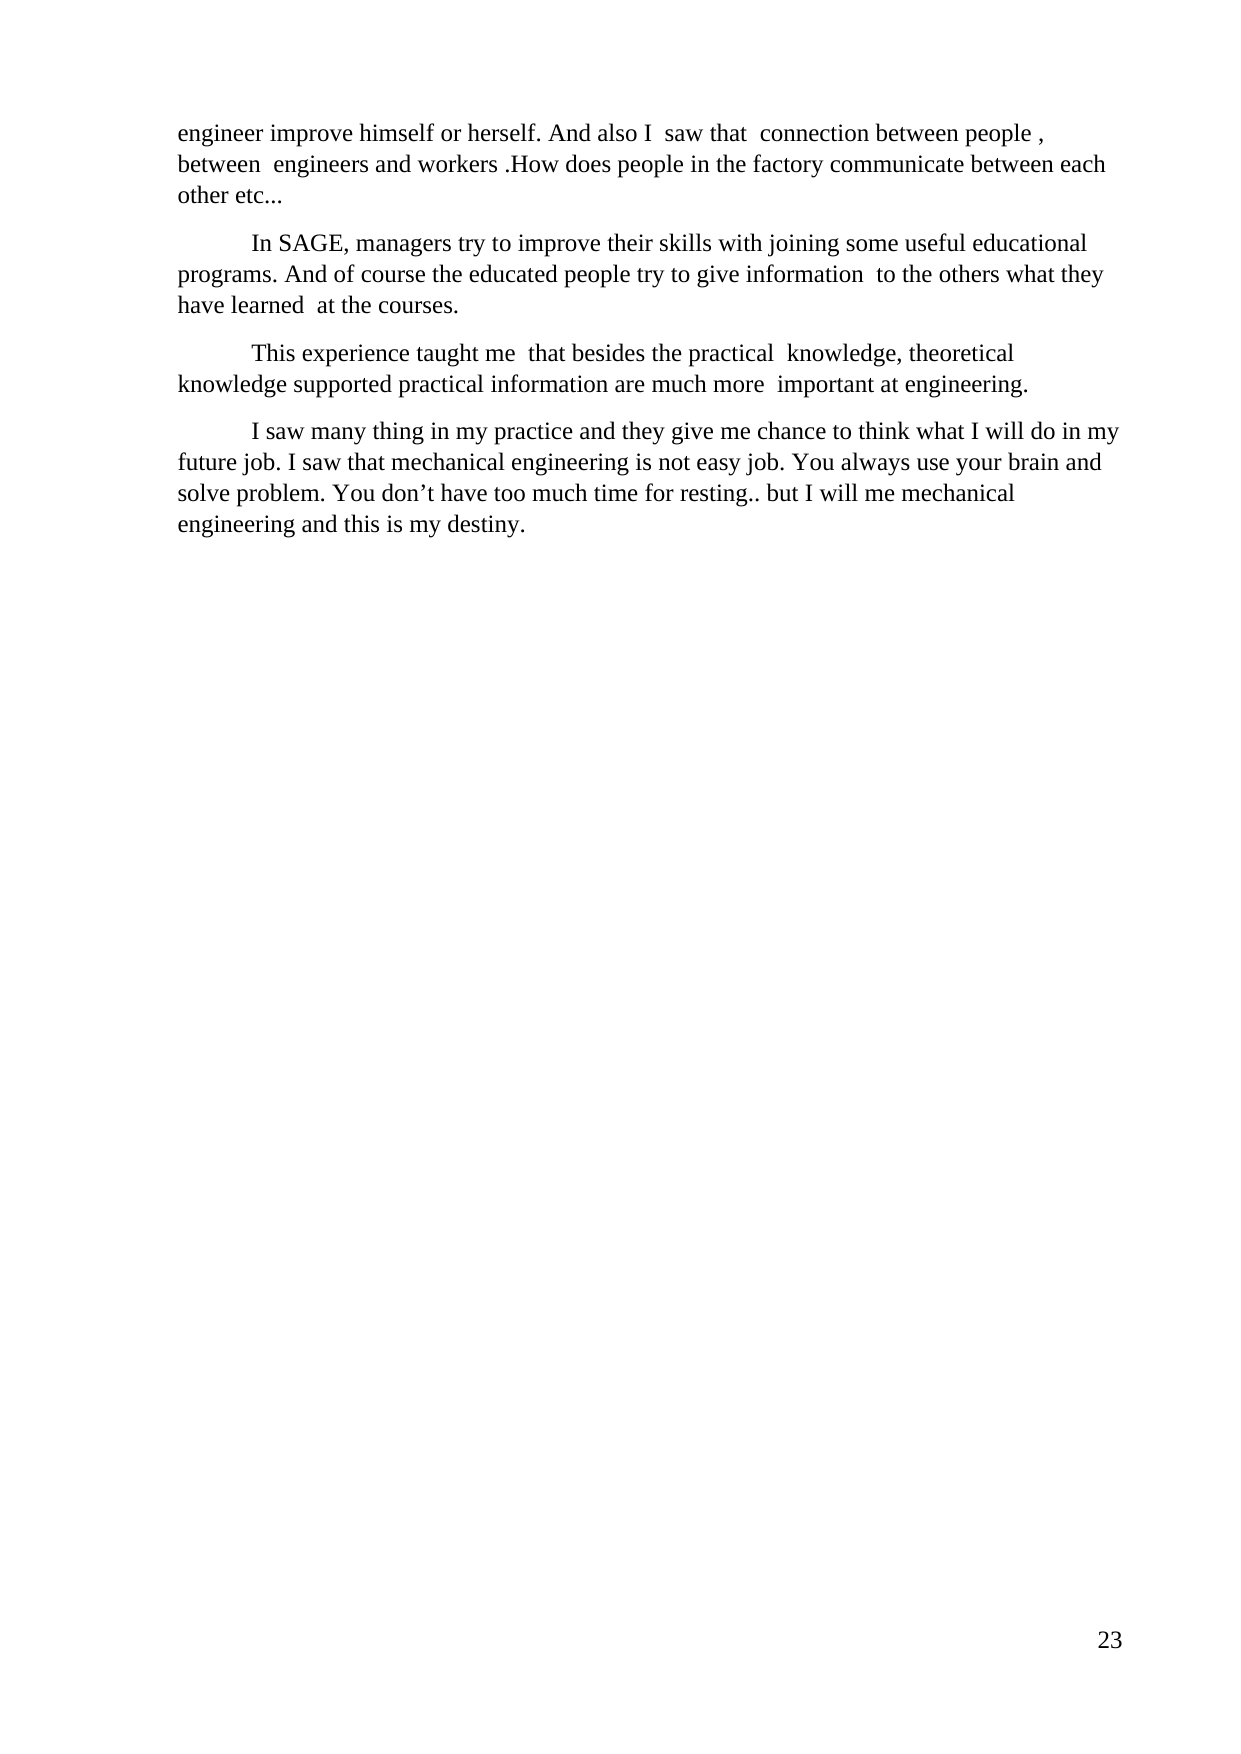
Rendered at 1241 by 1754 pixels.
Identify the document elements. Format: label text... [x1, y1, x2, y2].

text I saw many thing in my practice and they give me chance to think what I will do in my future job. I saw that mechanical engineering is not easy job. You always use your brain and solve problem. You don’t have too much time for resting.. but I will me mechanical engineering and this is my destiny. [177, 416, 1122, 538]
text In SAGE, managers try to improve their skills with joining some useful educational programs. And of course the educated people try to give information to the others what they have learned at the courses. [177, 228, 1122, 319]
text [177, 118, 1122, 209]
text This experience taught me that besides the practical knowledge, theoretical knowledge supported practical information are much more important at engineering. [177, 338, 1122, 397]
